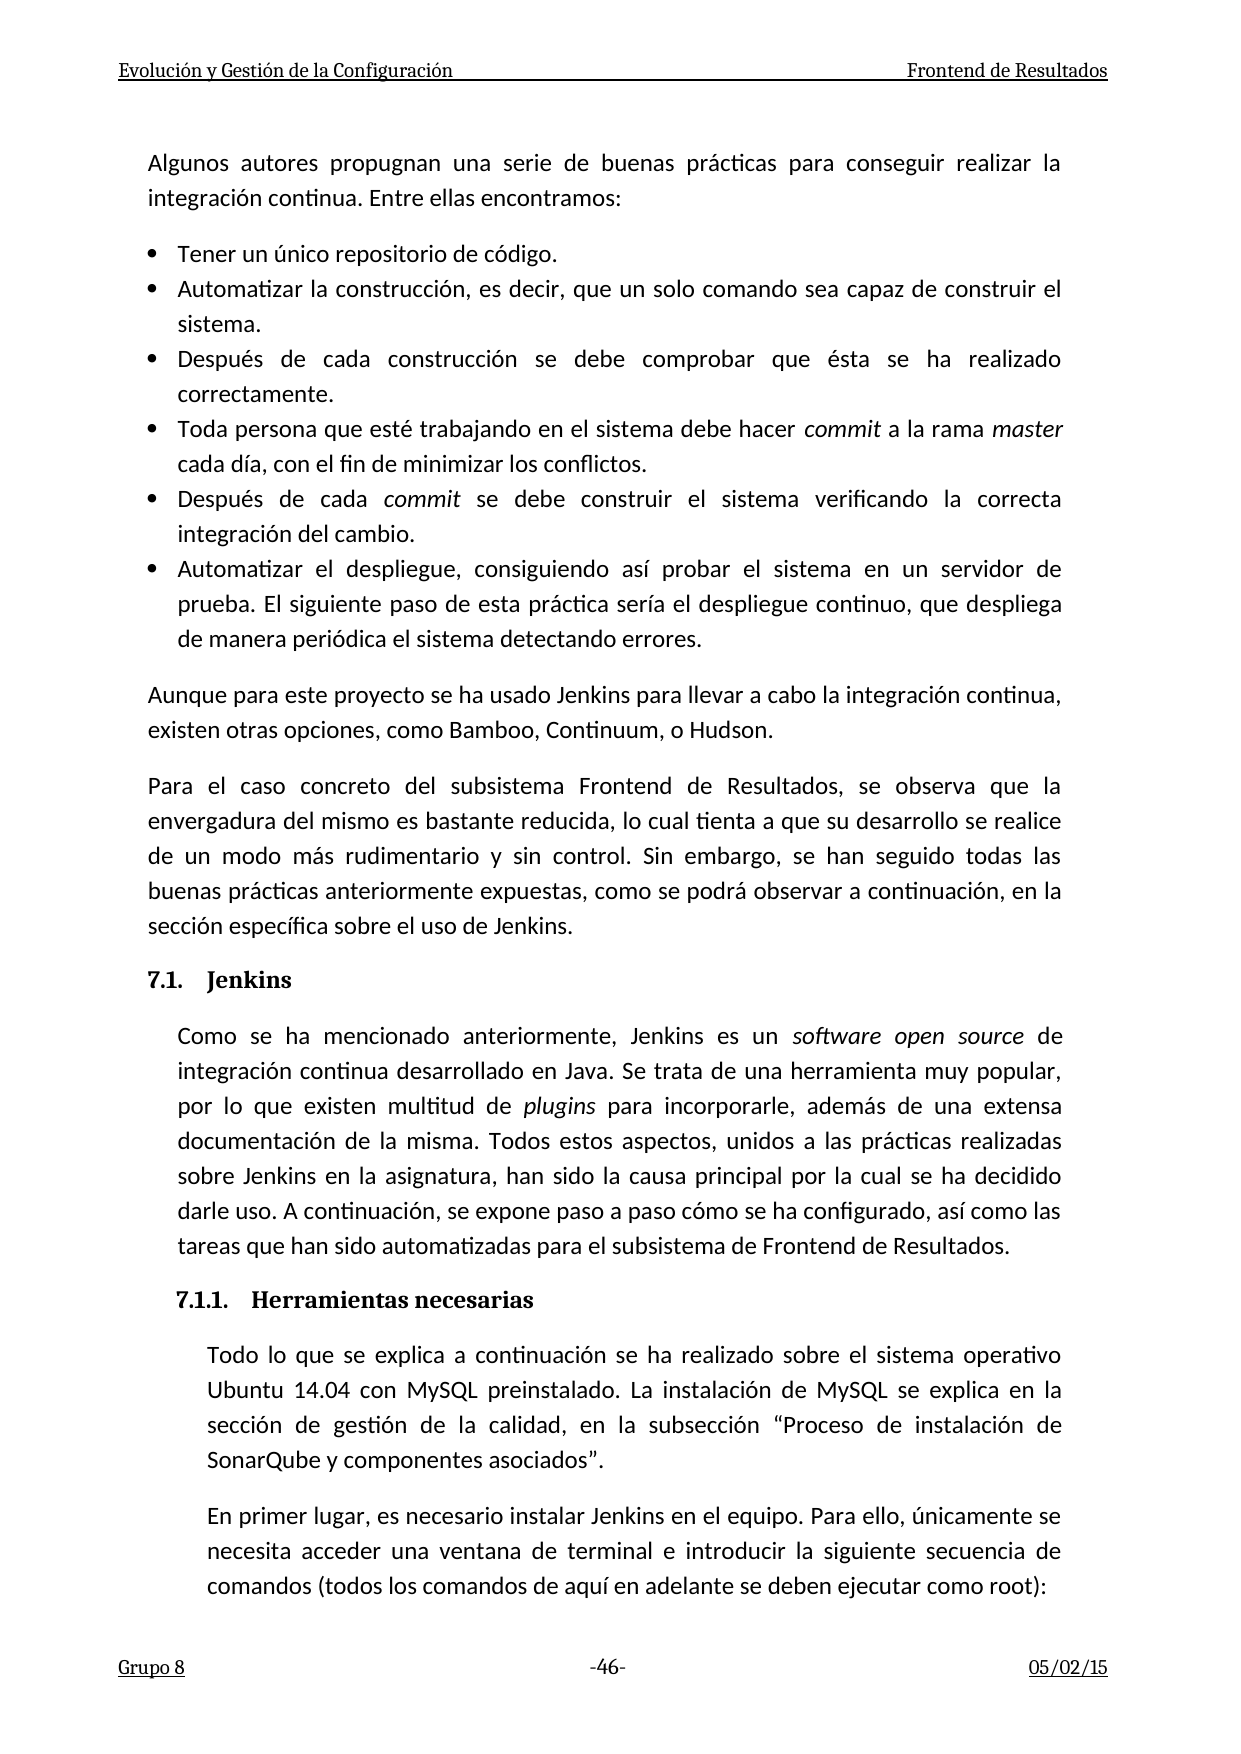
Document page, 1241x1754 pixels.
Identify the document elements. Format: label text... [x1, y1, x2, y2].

text Como se ha mencionado anteriormente, Jenkins es un software open source de integración continua desarrollado en Java. Se trata de una herramienta muy popular, por lo que existen multitud de plugins para incorporarle, además de una extensa documentación de la misma. Todos estos aspectos, unidos a las prácticas realizadas sobre Jenkins en la asignatura, han sido la causa principal por la cual se ha decidido darle uso. A continuación, se expone paso a paso cómo se ha configurado, así como las tareas que han sido automatizadas para el subsistema de Frontend de Resultados. [177, 1020, 1063, 1260]
list Automatizar el despliegue, consiguiendo así probar el sistema en un servidor de prueba. El siguiente paso de esta práctica sería el despliegue continuo, que despliega de manera periódica el sistema detectando errores. [148, 553, 1063, 654]
list Automatizar la construcción, es decir, que un solo comando sea capaz de construir el sistema. [148, 273, 1063, 339]
text Todo lo que se explica a continuación se ha realizado sobre el sistema operativo Ubuntu 14.04 con MySQL preinstalado. La instalación de MySQL se explica en la sección de gestión de la calidad, en la subsección “Proceso de instalación de SonarQube y componentes asociados”. [207, 1339, 1063, 1475]
list Tener un único repositorio de código. [148, 238, 1063, 269]
text Para el caso concreto del subsistema Frontend de Resultados, se observa que la envergadura del mismo es bastante reducida, lo cual tienta a que su desarrollo se realice de un modo más rudimentario y sin control. Sin embargo, se han seguido todas las buenas prácticas anteriormente expuestas, como se podrá observar a continuación, en la sección específica sobre el uso de Jenkins. [148, 770, 1063, 941]
text Algunos autores propugnan una serie de buenas prácticas para conseguir realizar la integración continua. Entre ellas encontramos: [148, 148, 1063, 213]
list Toda persona que esté trabajando en el sistema debe hacer commit a la rama master cada día, con el fin de minimizar los conflictos. [148, 413, 1063, 479]
list Después de cada construcción se debe comprobar que ésta se ha realizado correctamente. [148, 343, 1063, 409]
list Jenkins [148, 966, 1063, 995]
text Aunque para este proyecto se ha usado Jenkins para llevar a cabo la integración continua, existen otras opciones, como Bamboo, Continuum, o Hudson. [148, 679, 1063, 745]
list Después de cada commit se debe construir el sistema verificando la correcta integración del cambio. [148, 483, 1063, 549]
list Herramientas necesarias [176, 1286, 1063, 1314]
text En primer lugar, es necesario instalar Jenkins en el equipo. Para ello, únicamente se necesita acceder una ventana de terminal e introducir la siguiente secuencia de comandos (todos los comandos de aquí en adelante se deben ejecutar como root): [207, 1500, 1063, 1601]
